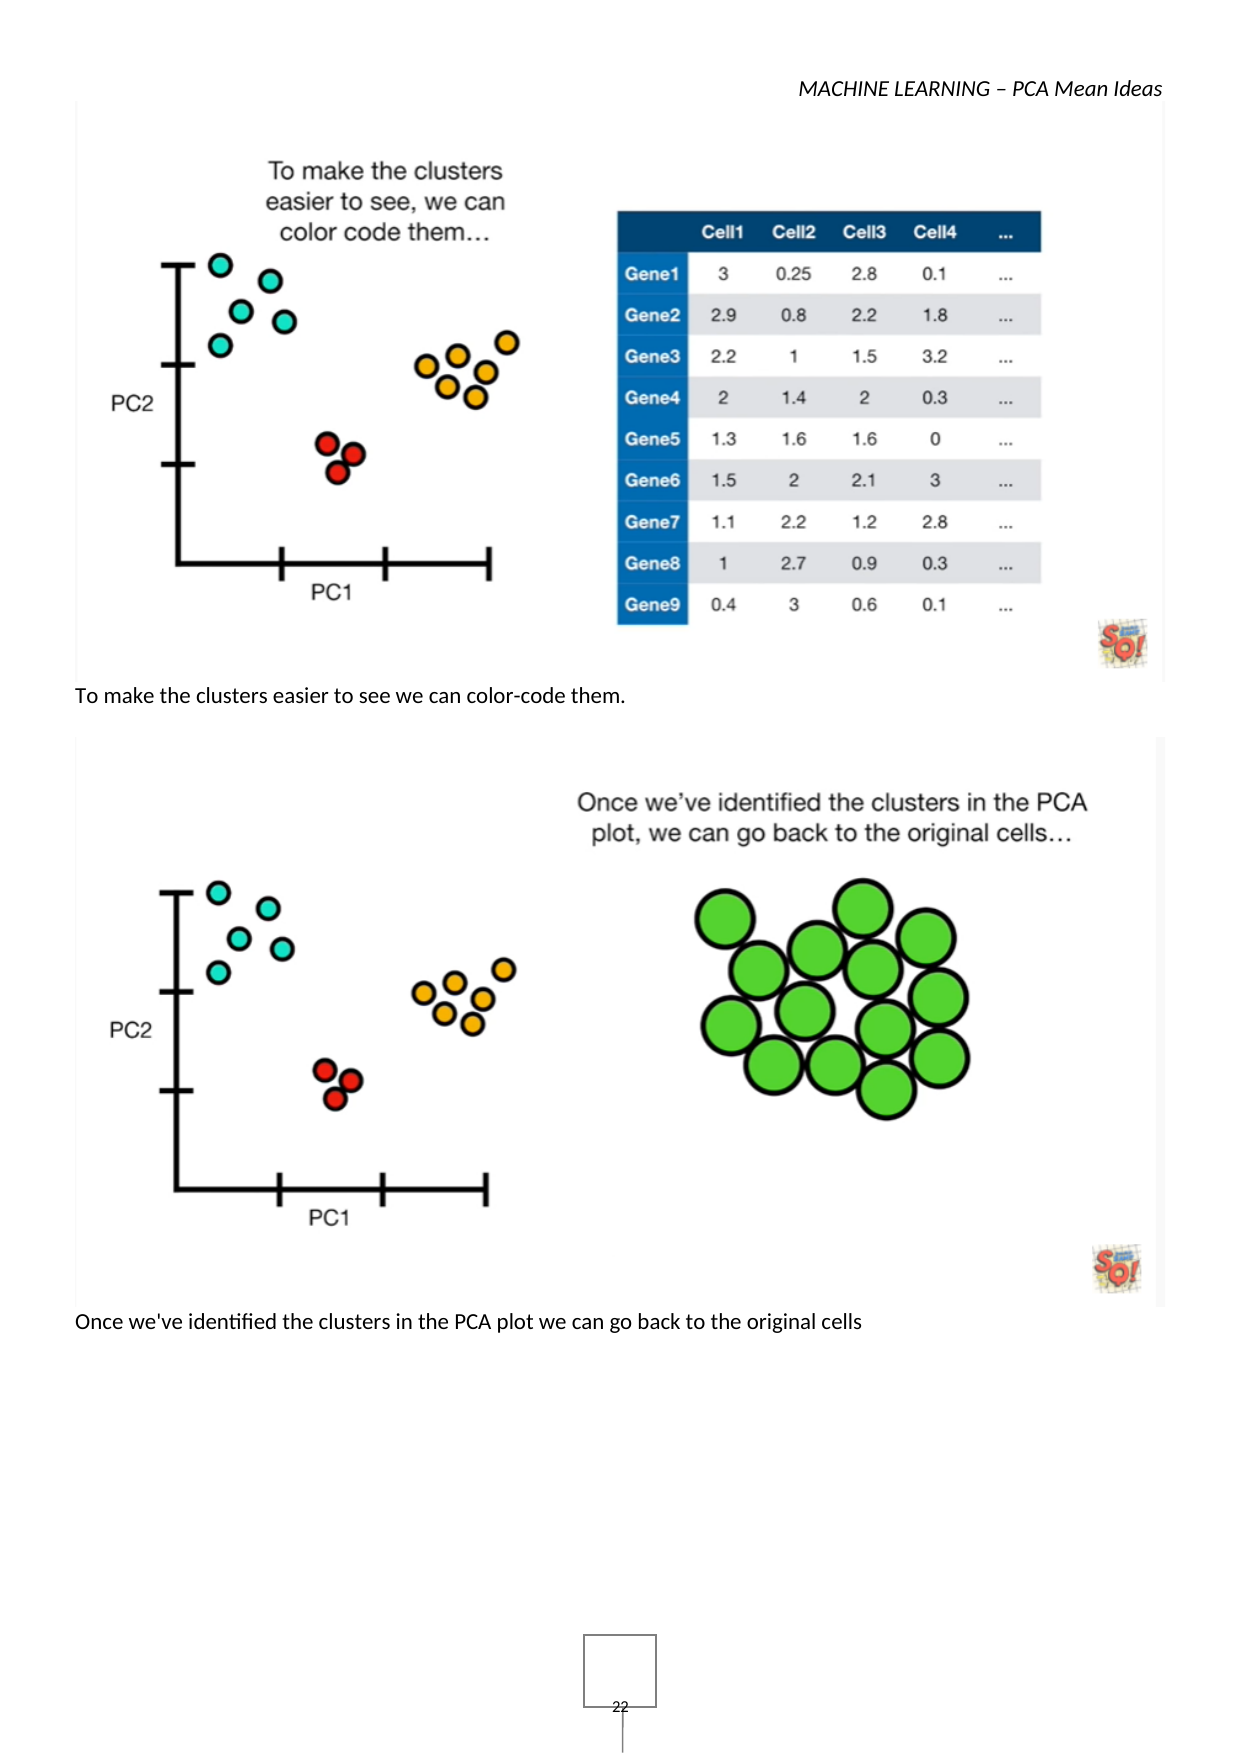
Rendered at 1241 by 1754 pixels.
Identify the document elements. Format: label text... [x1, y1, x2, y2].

picture [75, 101, 1166, 682]
text To make the clusters easier to see we can color-code them. [75, 682, 1165, 709]
picture [75, 737, 1166, 1307]
text Once we've identified the clusters in the PCA plot we can go back to the original cells [75, 1307, 1165, 1335]
